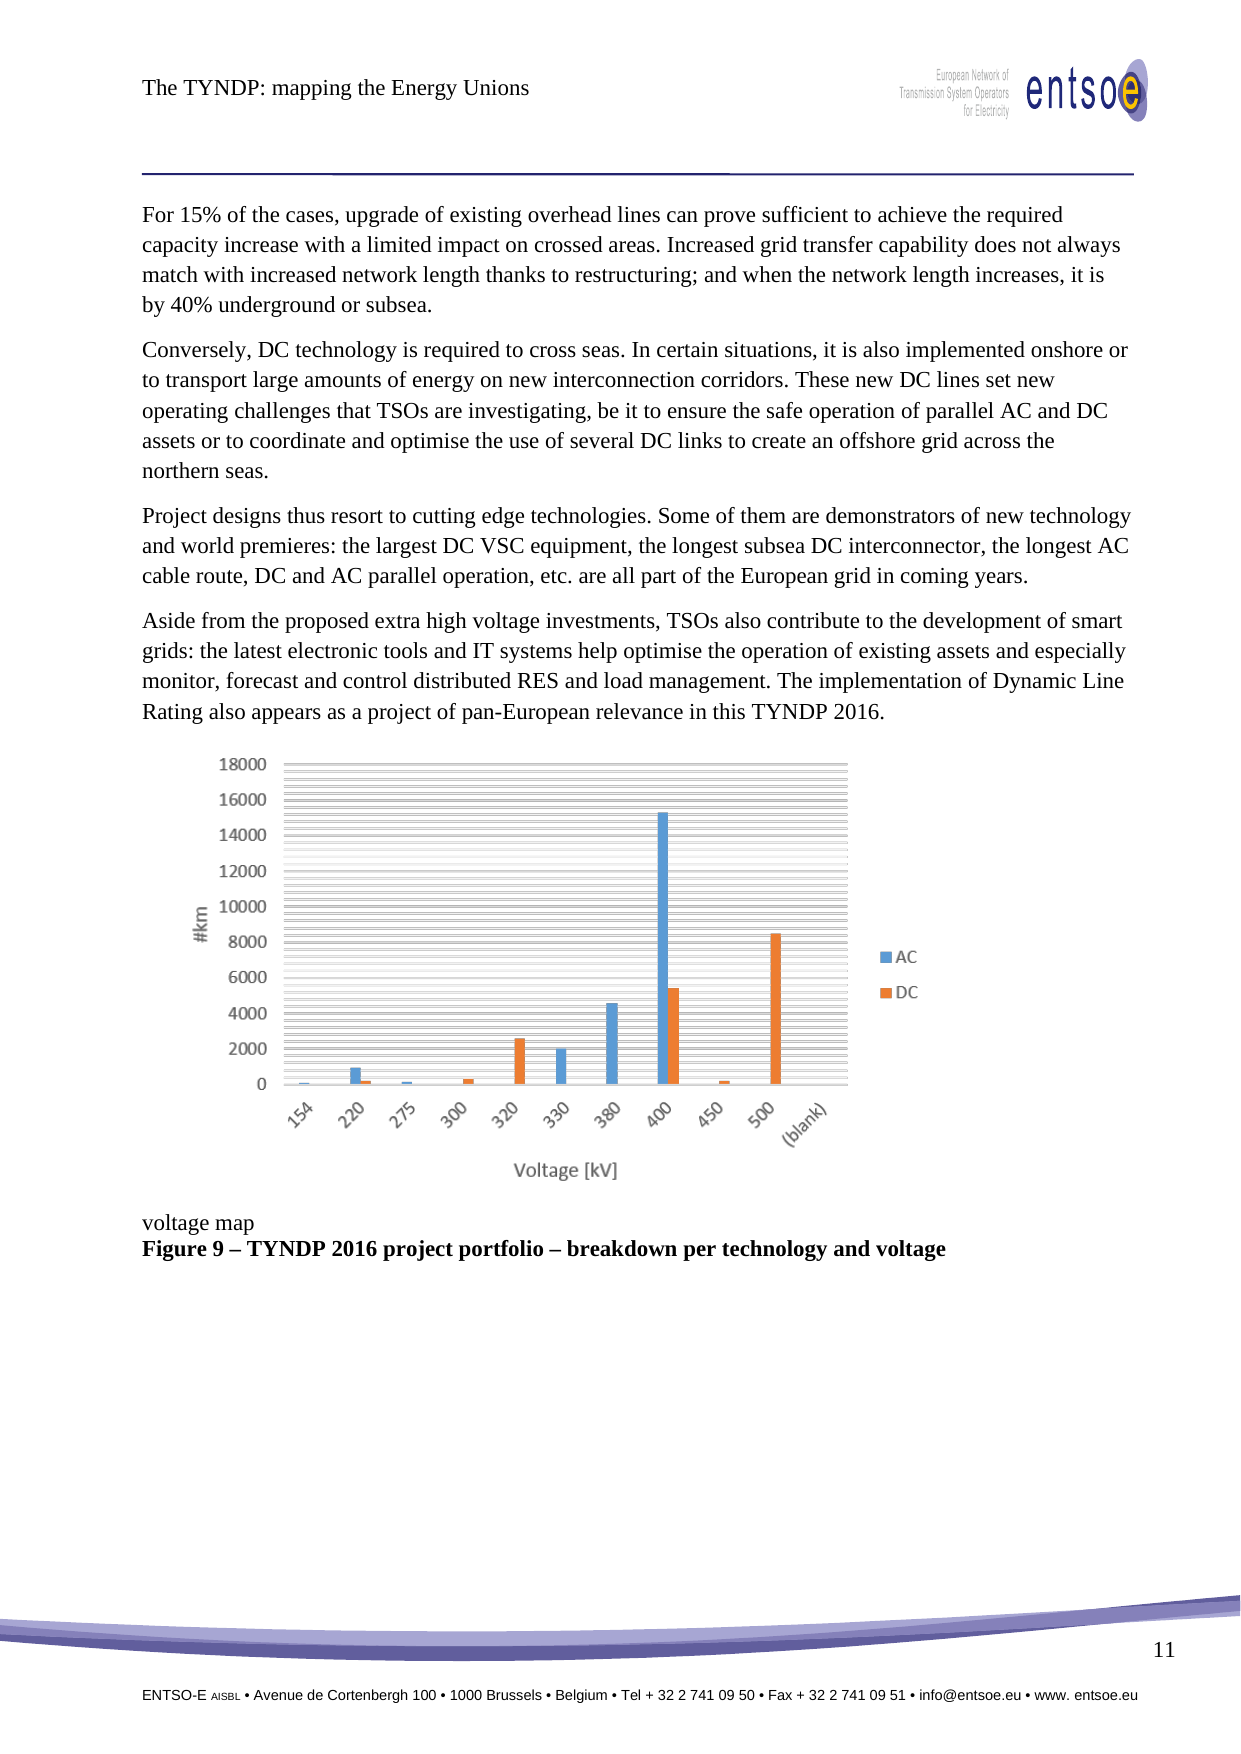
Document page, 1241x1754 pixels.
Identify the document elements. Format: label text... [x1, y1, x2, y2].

text Conversely, DC technology is required to cross seas. In certain situations, it is also implemented onshore or to transport large amounts of energy on new interconnection corridors. These new DC lines set new operating challenges that TSOs are investigating, be it to ensure the safe operation of parallel AC and DC assets or to coordinate and optimise the use of several DC links to create an offshore grid across the northern seas. [142, 336, 1134, 483]
text For 15% of the cases, upgrade of existing overhead lines can prove sufficient to achieve the required capacity increase with a limited impact on crossed areas. Increased grid transfer capability does not always match with increased network length thanks to restructuring; and when the network length increases, it is by 40% underground or subsea. [142, 201, 1134, 318]
text Aside from the proposed extra high voltage investments, TSOs also contribute to the development of smart grids: the latest electronic tools and IT systems help optimise the operation of existing assets and especially monitor, forecast and control distributed RES and load management. The implementation of Dynamic Line Rating also appears as a project of pan-European relevance in this TYNDP 2016. [142, 607, 1134, 724]
text Project designs thus resort to cutting edge technologies. Some of them are demonstrators of new technology and world premieres: the largest DC VSC equipment, the longest subsea DC interconnector, the longest AC cable route, DC and AC parallel operation, etc. are all part of the European grid in coming years. [142, 502, 1134, 589]
picture [160, 742, 939, 1209]
text Figure 9 – TYNDP 2016 project portfolio – breakdown per technology and voltage [142, 1235, 1134, 1261]
